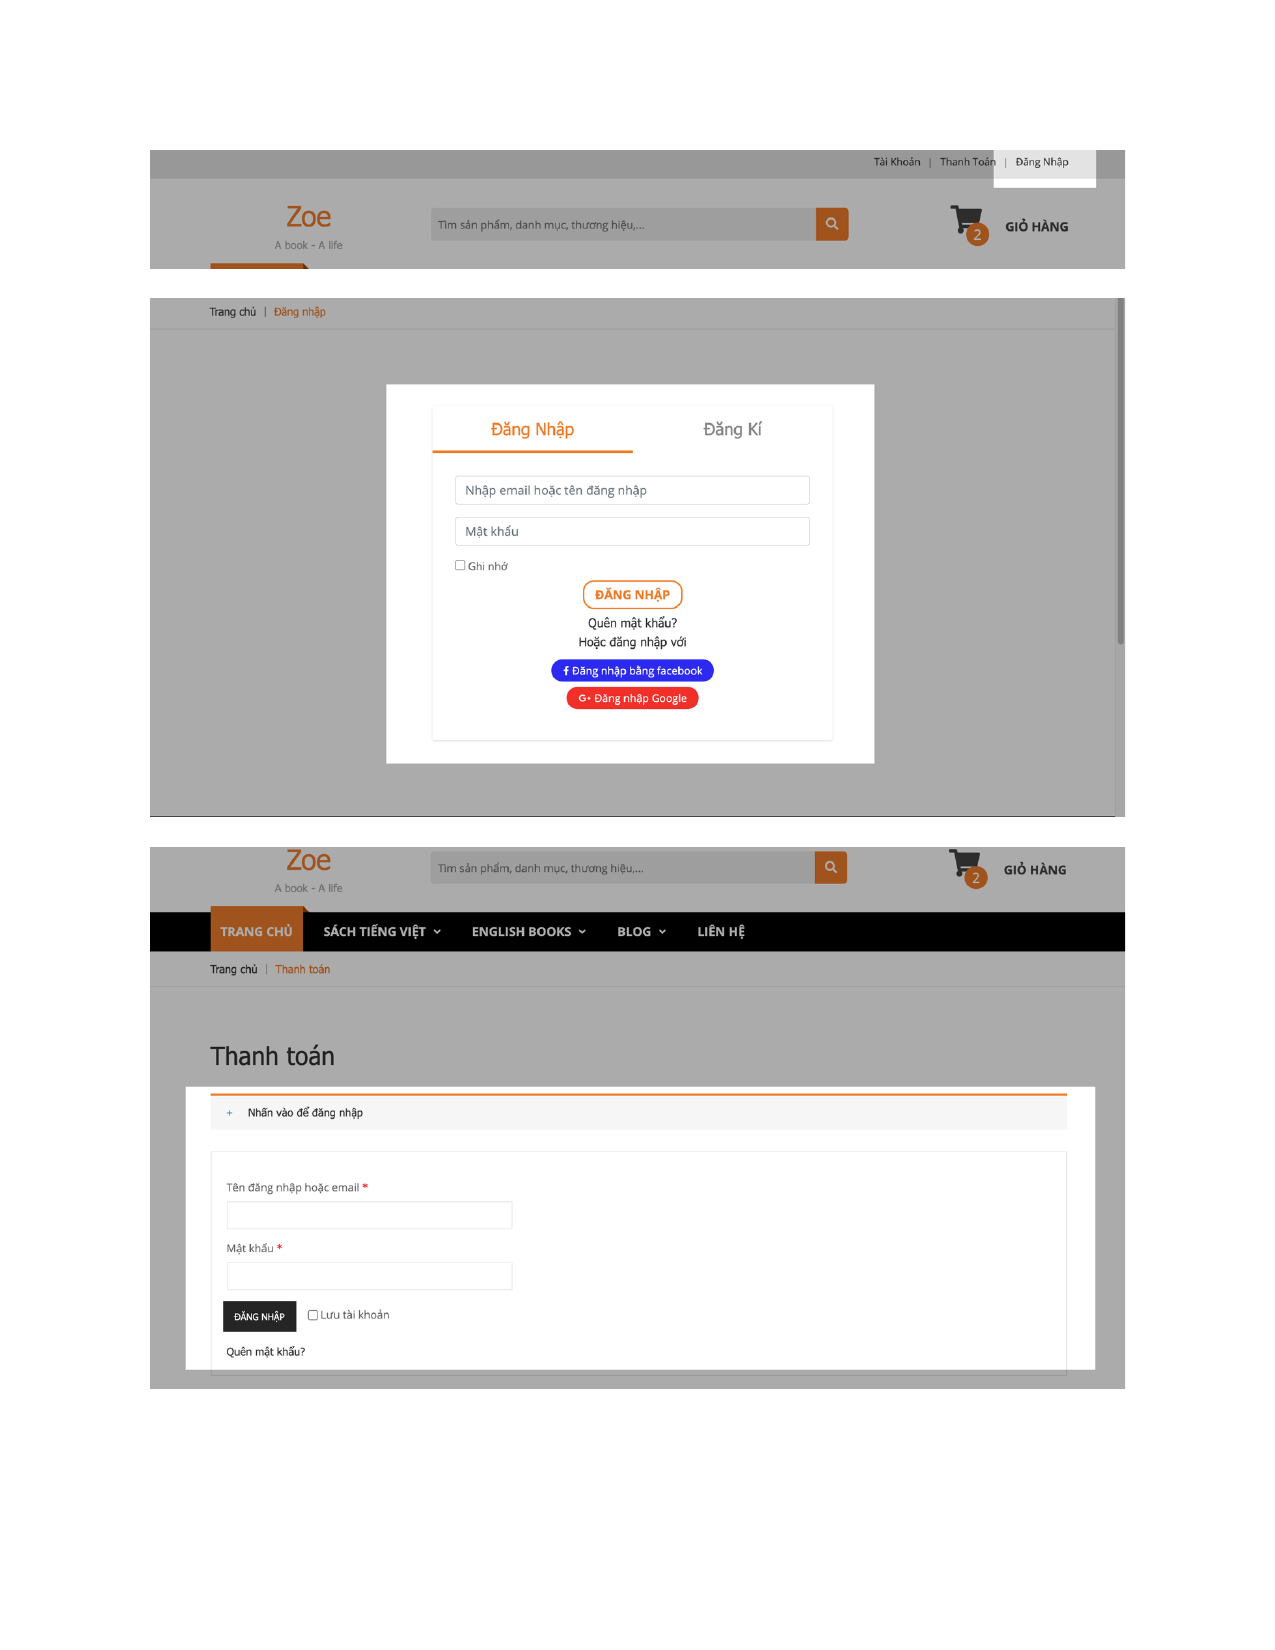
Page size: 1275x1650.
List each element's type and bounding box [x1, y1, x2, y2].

picture [150, 298, 1125, 817]
picture [150, 150, 1125, 269]
picture [150, 847, 1125, 1389]
